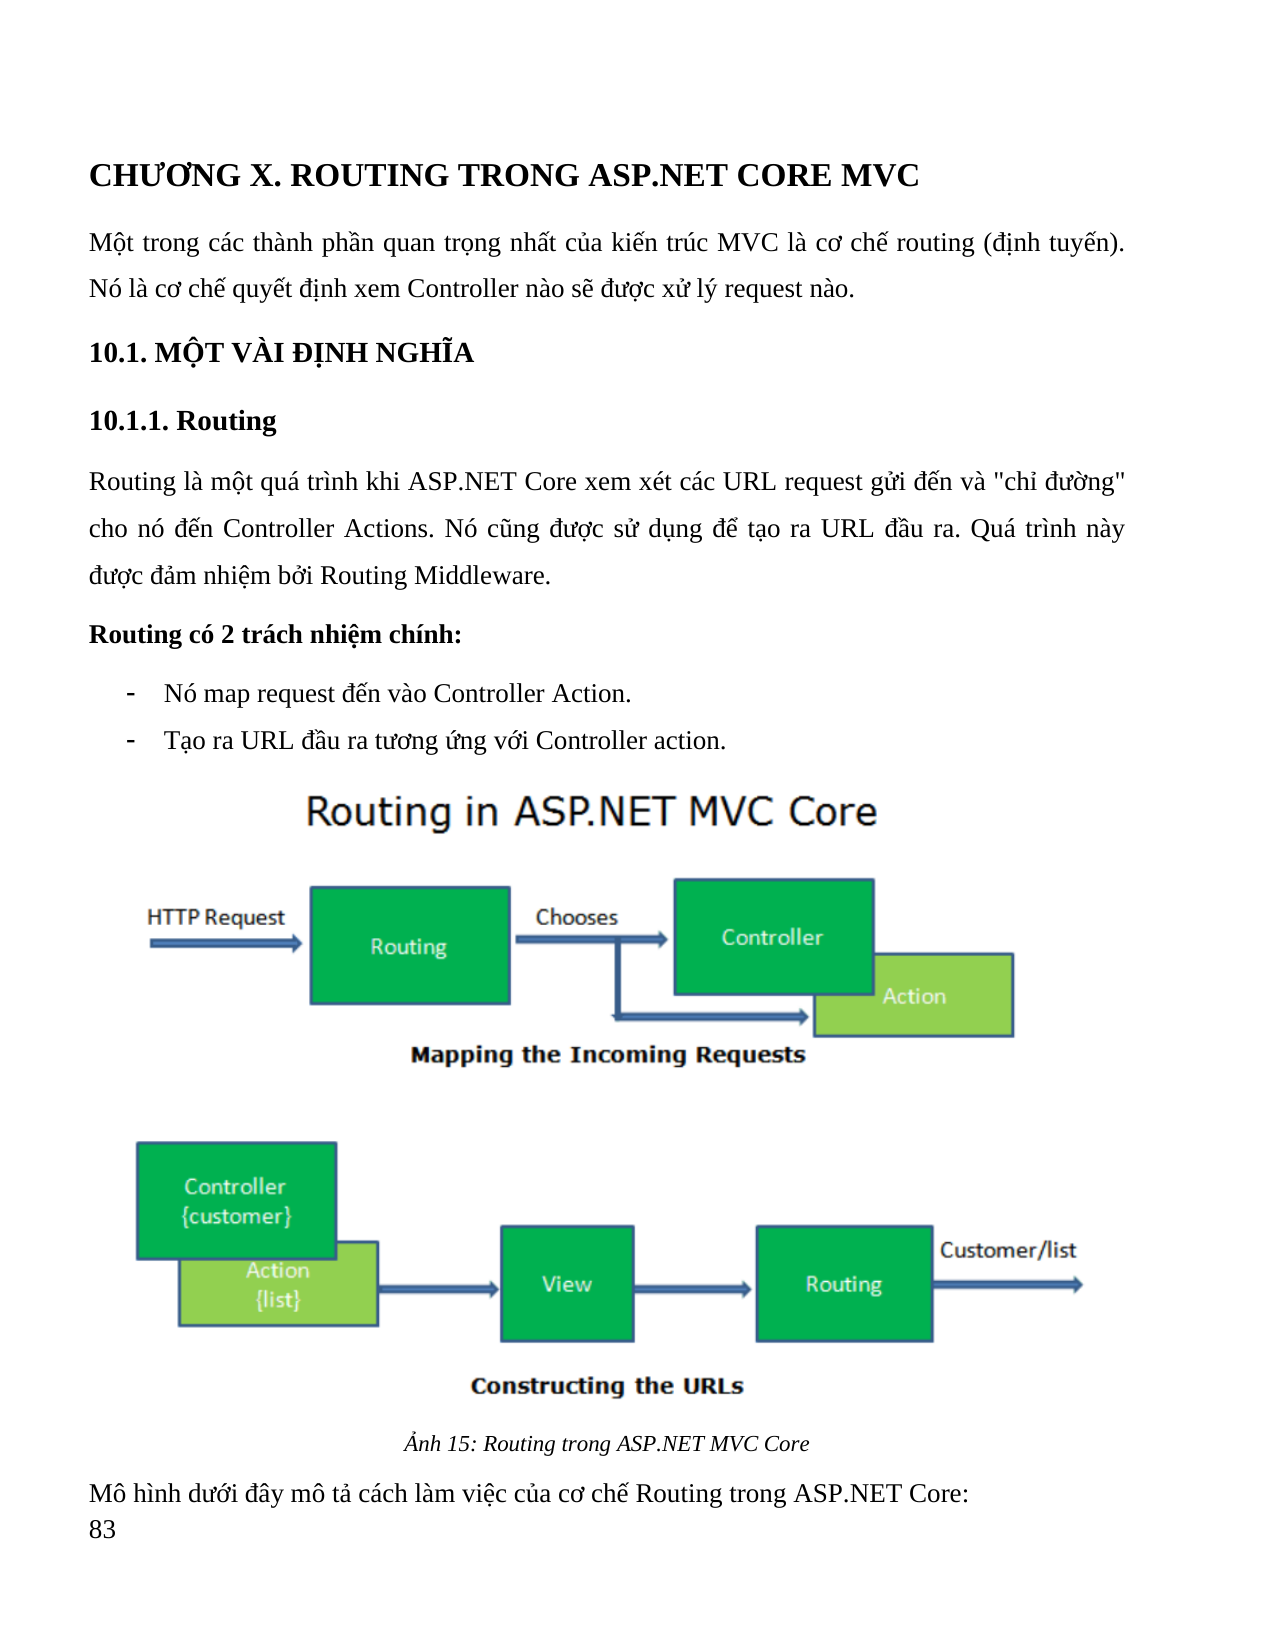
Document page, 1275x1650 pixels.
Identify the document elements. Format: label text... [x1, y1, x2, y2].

picture [122, 783, 1094, 1403]
text Một trong các thành phần quan trọng nhất của kiến trúc MVC là cơ chế routing (định tuyến). Nó là cơ chế quyết định xem Controller nào sẽ được xử lý request nào. [89, 226, 1127, 303]
subtitle Chương X. Routing trong ASP.NET Core MVC [89, 156, 1127, 194]
text Routing là một quá trình khi ASP.NET Core xem xét các URL request gửi đến và "chỉ đường" cho nó đến Controller Actions. Nó cũng được sử dụng để tạo ra URL đầu ra. Quá trình này được đảm nhiệm bởi Routing Middleware. [89, 465, 1127, 590]
list Nó map request đến vào Controller Action. [126, 677, 1127, 708]
text Routing có 2 trách nhiệm chính: [89, 618, 1127, 649]
list Tạo ra URL đầu ra tương ứng với Controller action. [126, 724, 1127, 755]
text Mô hình dưới đây mô tả cách làm việc của cơ chế Routing trong ASP.NET Core: [89, 1477, 1127, 1508]
subtitle 10.1.1. Routing [89, 403, 1127, 436]
subtitle 10.1. Một vài định nghĩa [89, 336, 1127, 369]
